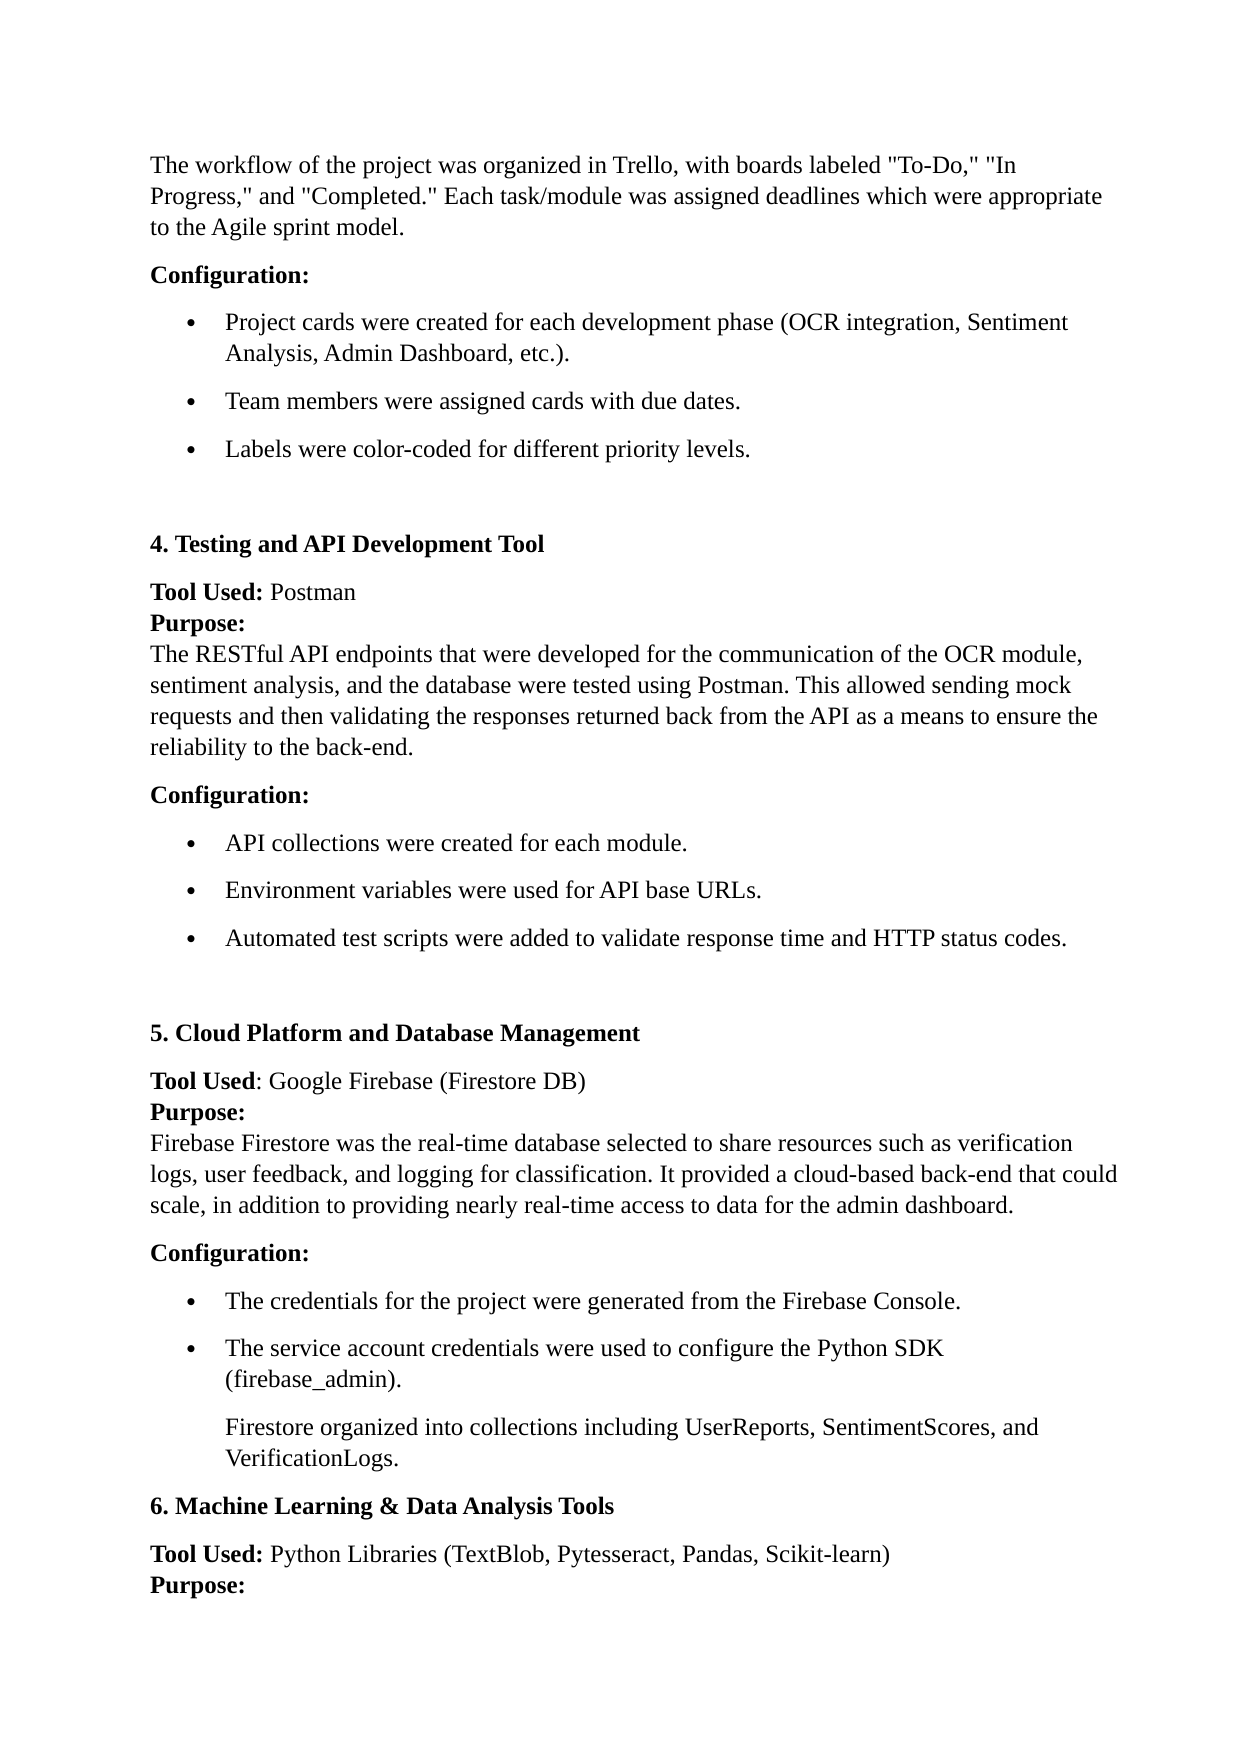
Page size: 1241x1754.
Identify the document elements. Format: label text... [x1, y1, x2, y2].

list Labels were color-coded for different priority levels. [187, 434, 1122, 463]
text 5. Cloud Platform and Database Management [150, 1018, 1122, 1047]
text Tool Used: Google Firebase (Firestore DB) Purpose: Firebase Firestore was the real-time database selected to share resources such as verification logs, user feedback, and logging for classification. It provided a cloud-based back-end that could scale, in addition to providing nearly real-time access to data for the admin dashboard. [150, 1066, 1122, 1219]
list API collections were created for each module. [187, 828, 1122, 856]
text 4. Testing and API Development Tool [150, 529, 1122, 558]
list The credentials for the project were generated from the Firebase Console. [187, 1286, 1122, 1314]
text Configuration: [150, 780, 1122, 809]
text Configuration: [150, 1238, 1122, 1267]
list Automated test scripts were added to validate response time and HTTP status codes. [187, 923, 1122, 952]
text 6. Machine Learning & Data Analysis Tools [150, 1491, 1122, 1520]
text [150, 150, 1122, 241]
list The service account credentials were used to configure the Python SDK (firebase_admin). [187, 1333, 1122, 1393]
list Team members were assigned cards with due dates. [187, 386, 1122, 415]
text Configuration: [150, 260, 1122, 288]
list Project cards were created for each development phase (OCR integration, Sentiment Analysis, Admin Dashboard, etc.). [187, 307, 1122, 367]
list Environment variables were used for API base URLs. [187, 875, 1122, 904]
text Firestore organized into collections including UserReports, SentimentScores, and VerificationLogs. [225, 1412, 1122, 1472]
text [150, 1539, 1122, 1598]
text Tool Used: Postman Purpose: The RESTful API endpoints that were developed for the communication of the OCR module, sentiment analysis, and the database were tested using Postman. This allowed sending mock requests and then validating the responses returned back from the API as a means to ensure the reliability to the back-end. [150, 577, 1122, 761]
